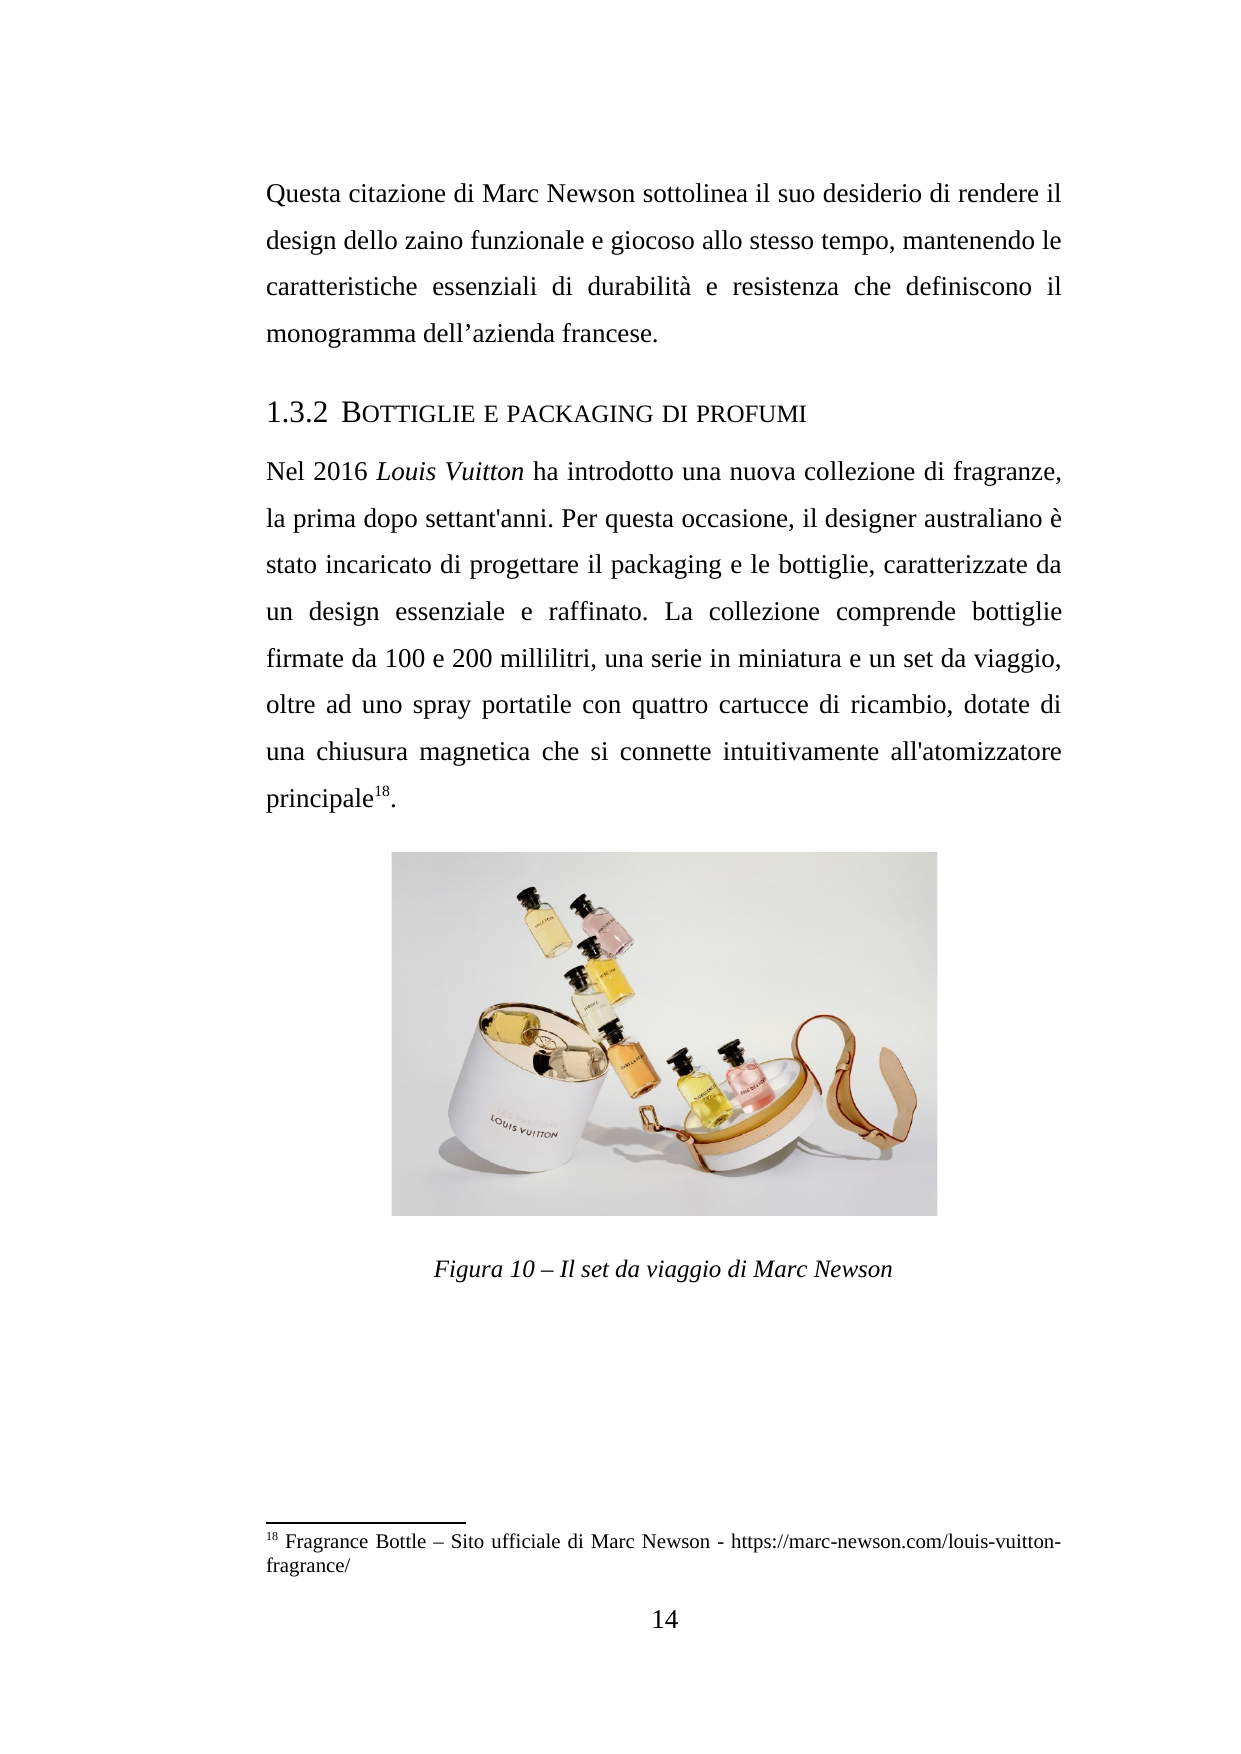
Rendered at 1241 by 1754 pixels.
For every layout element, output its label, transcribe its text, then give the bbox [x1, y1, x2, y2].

subtitle Bottiglie e packaging di profumi [266, 393, 1063, 429]
text Nel 2016 Louis Vuitton ha introdotto una nuova collezione di fragranze, la prima dopo settant'anni. Per questa occasione, il designer australiano è stato incaricato di progettare il packaging e le bottiglie, caratterizzate da un design essenziale e raffinato. La collezione comprende bottiglie firmate da 100 e 200 millilitri, una serie in miniatura e un set da viaggio, oltre ad uno spray portatile con quattro cartucce di ricambio, dotate di una chiusura magnetica che si connette intuitivamente all'atomizzatore principale. [266, 455, 1063, 813]
text Questa citazione di Marc Newson sottolinea il suo desiderio di rendere il design dello zaino funzionale e giocoso allo stesso tempo, mantenendo le caratteristiche essenziali di durabilità e resistenza che definiscono il monogramma dell’azienda francese. [266, 177, 1063, 348]
picture [391, 852, 938, 1216]
text Figura 10 – Il set da viaggio di Marc Newson [266, 1254, 1063, 1283]
